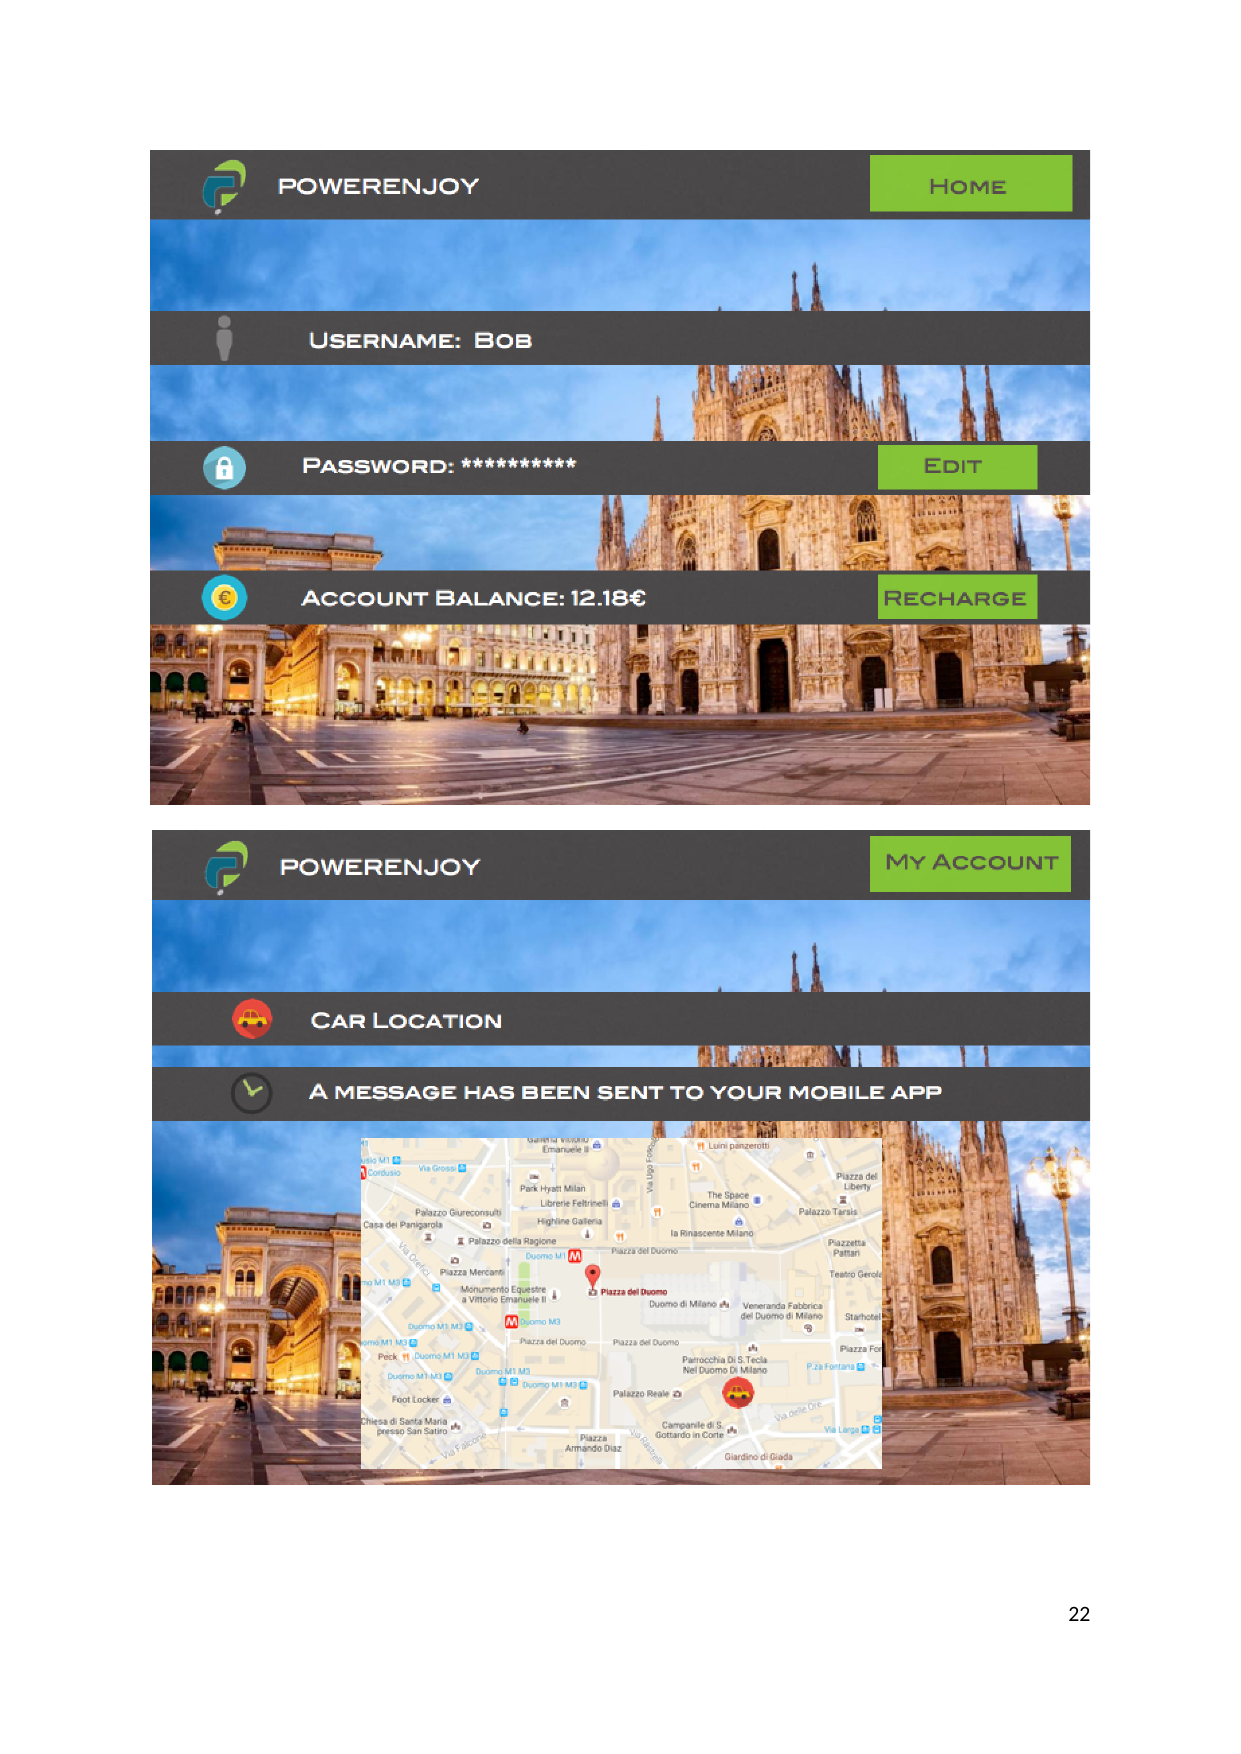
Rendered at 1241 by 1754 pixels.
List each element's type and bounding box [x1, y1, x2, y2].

picture [150, 830, 1091, 1485]
picture [150, 150, 1091, 805]
